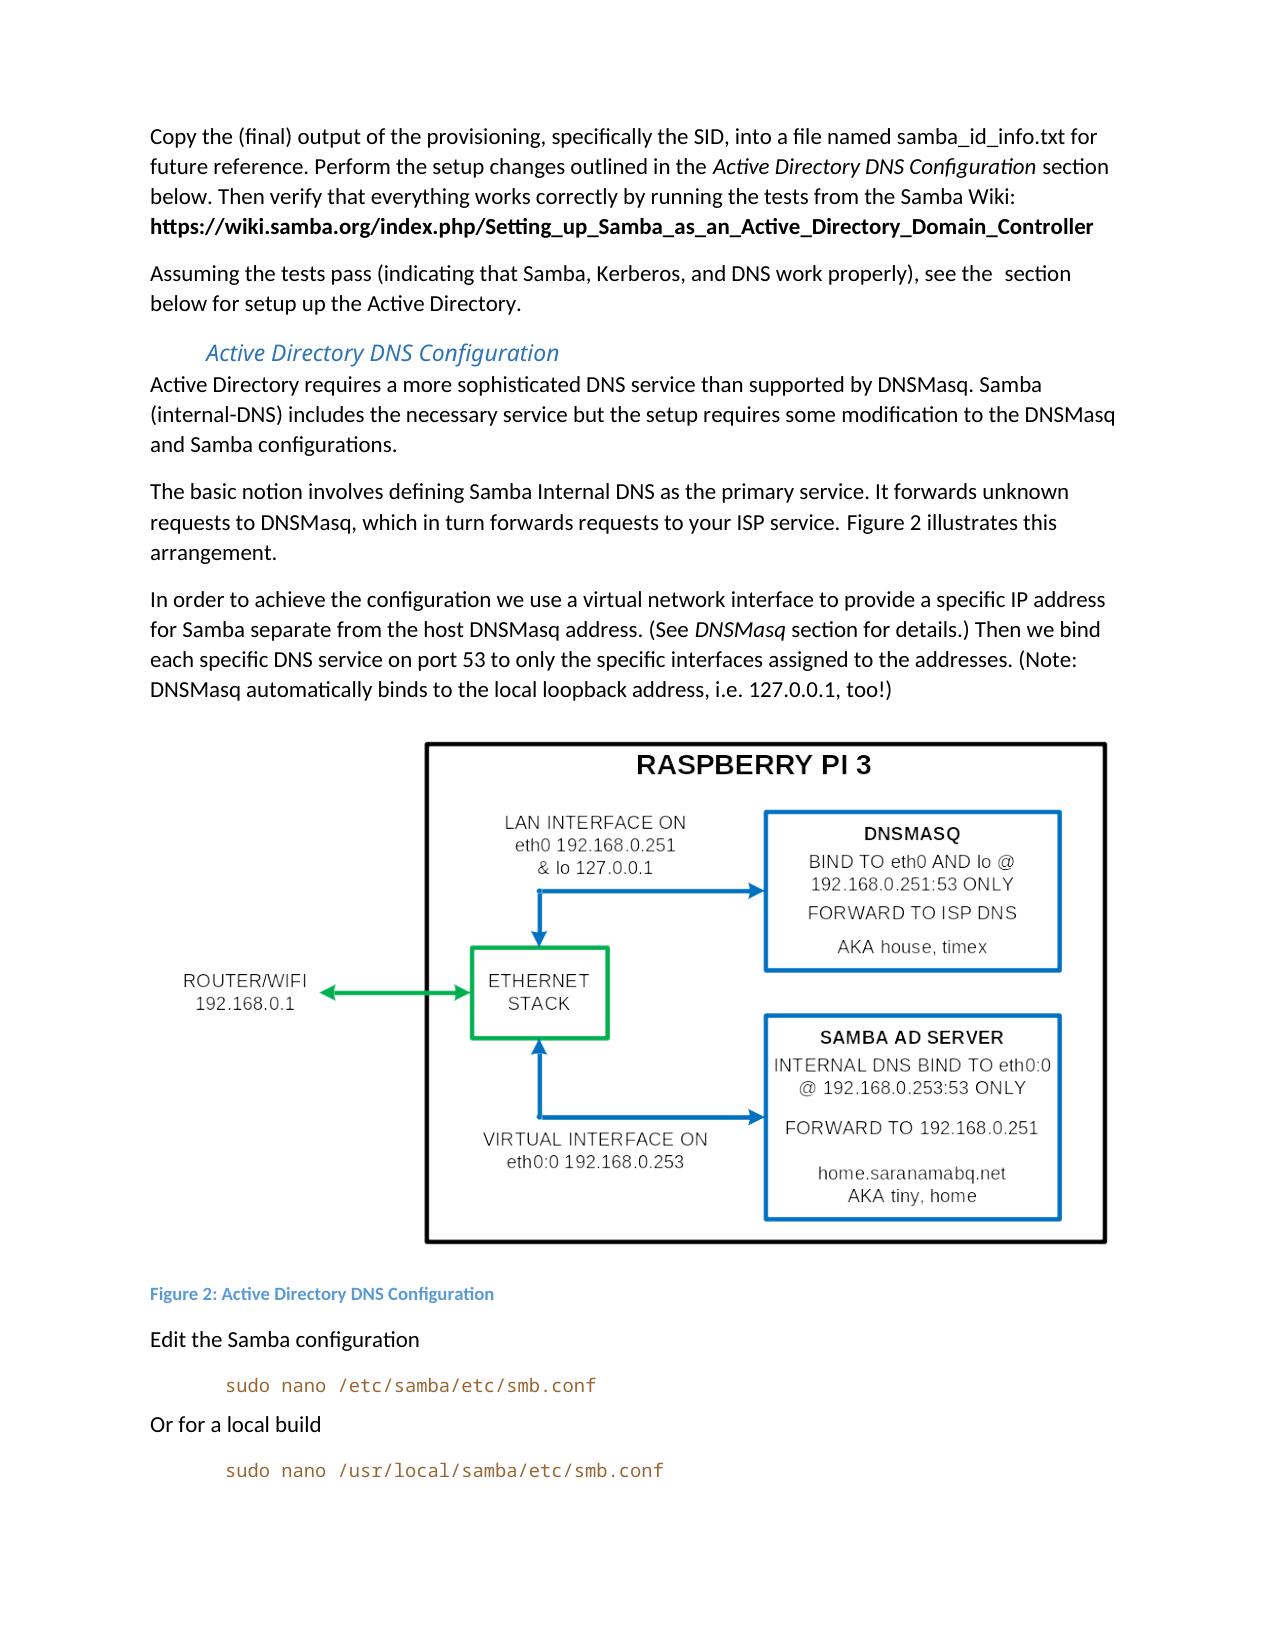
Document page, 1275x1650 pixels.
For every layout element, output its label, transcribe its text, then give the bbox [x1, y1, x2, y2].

text The basic notion involves defining Samba Internal DNS as the primary service. It forwards unknown requests to DNSMasq, which in turn forwards requests to your ISP service. Figure 2 illustrates this arrangement. [150, 477, 1125, 566]
text Active Directory requires a more sophisticated DNS service than supported by DNSMasq. Samba (internal-DNS) includes the necessary service but the setup requires some modification to the DNSMasq and Samba configurations. [150, 370, 1125, 459]
text Figure 2: Active Directory DNS Configuration [150, 1282, 1125, 1305]
text In order to achieve the configuration we use a virtual network interface to provide a specific IP address for Samba separate from the host DNSMasq address. (See DNSMasq section for details.) Then we bind each specific DNS service on port 53 to only the specific interfaces assigned to the addresses. (Note: DNSMasq automatically binds to the local loopback address, i.e. 127.0.0.1, too!) [150, 585, 1125, 703]
text Or for a local build [150, 1410, 1125, 1438]
text sudo nano /usr/local/samba/etc/smb.conf [225, 1457, 1125, 1483]
subtitle Active Directory DNS Configuration [206, 336, 1125, 368]
text sudo nano /etc/samba/etc/smb.conf [225, 1372, 1125, 1398]
text Edit the Samba configuration [150, 1326, 1125, 1353]
text Copy the (final) output of the provisioning, specifically the SID, into a file named samba_id_info.txt for future reference. Perform the setup changes outlined in the Active Directory DNS Configuration section below. Then verify that everything works correctly by running the tests from the Samba Wiki: https://wiki.samba.org/index.php/Setting_up_Samba_as_an_Active_Directory_Domain_Controller [150, 122, 1125, 241]
text Assuming the tests pass (indicating that Samba, Kerberos, and DNS work properly), see the Windows Management Tools section below for setup up the Active Directory. [150, 259, 1125, 318]
